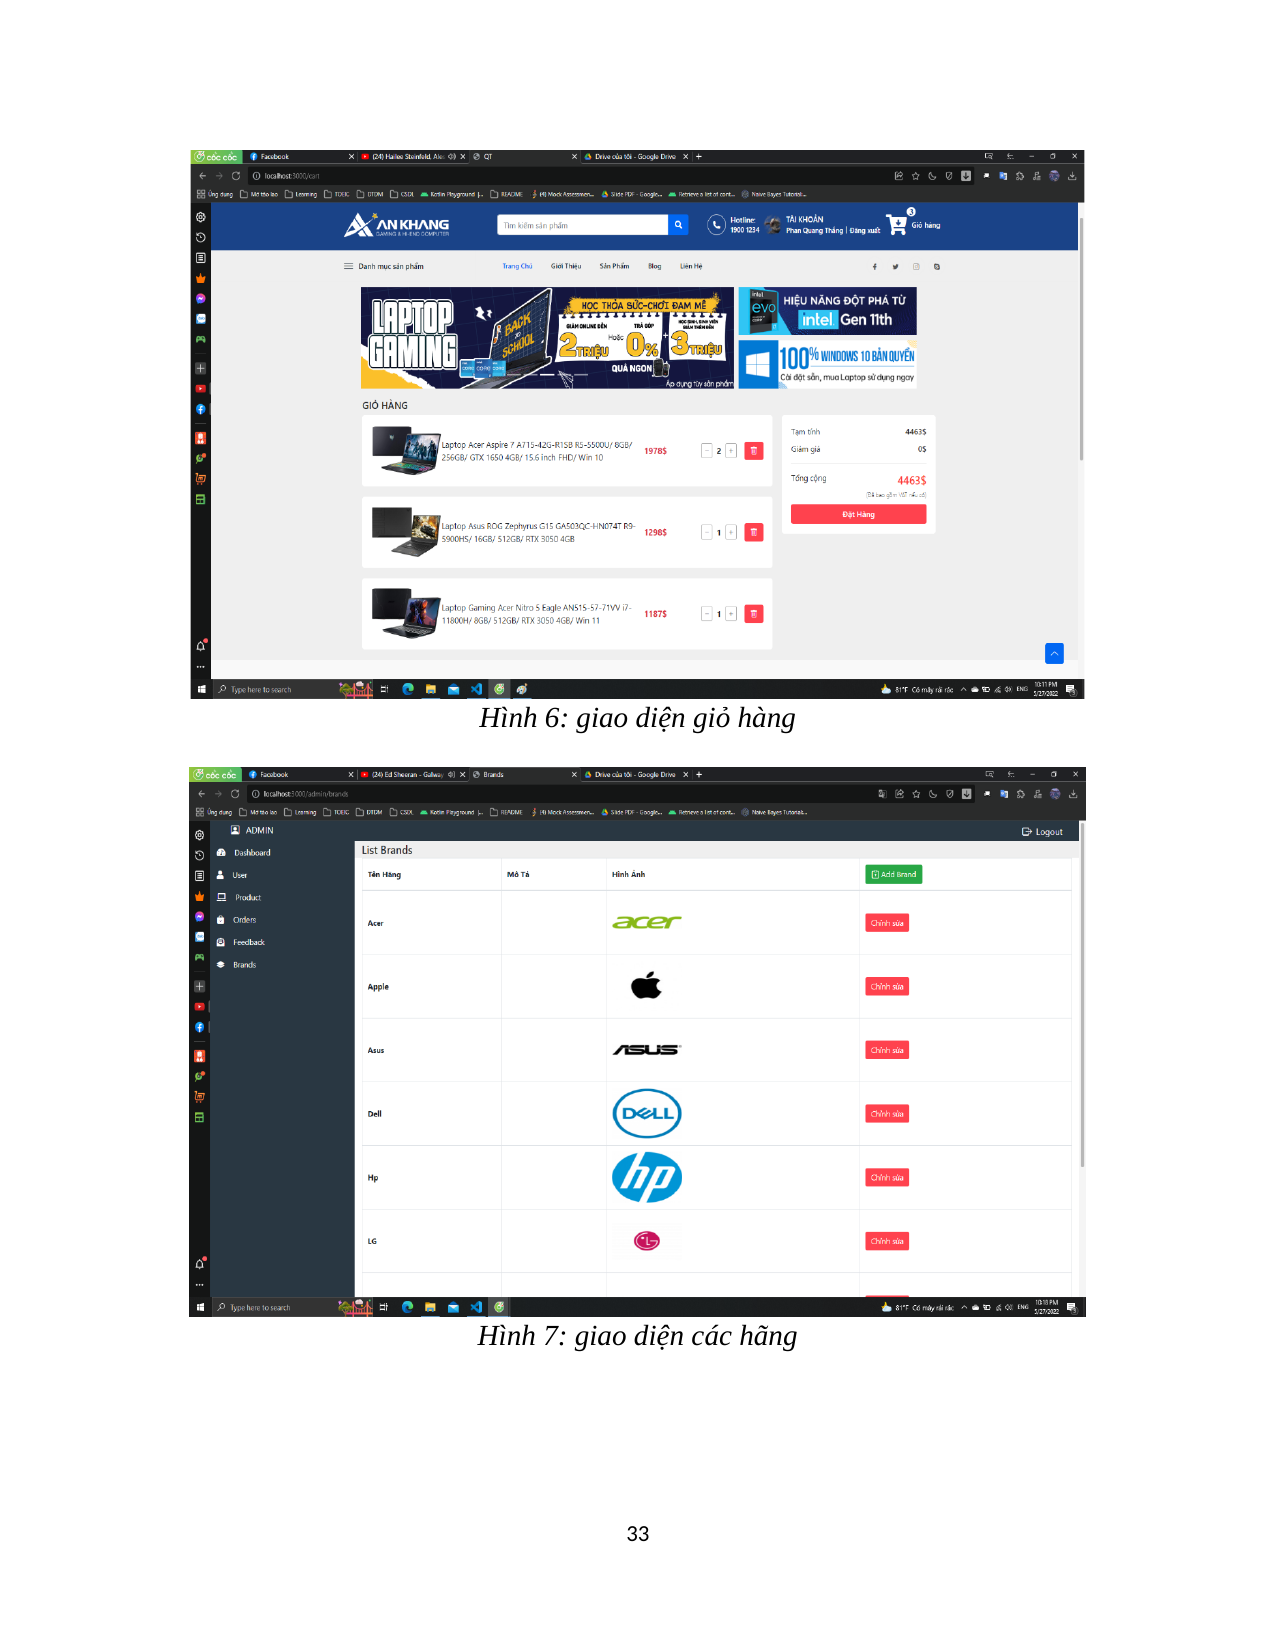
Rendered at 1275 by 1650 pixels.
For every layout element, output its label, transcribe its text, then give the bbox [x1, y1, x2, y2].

picture [190, 150, 1085, 699]
list Hình 7: giao diện các hãng [150, 1318, 1125, 1352]
list Hình 6: giao diện giỏ hàng [150, 701, 1125, 734]
picture [189, 767, 1086, 1317]
